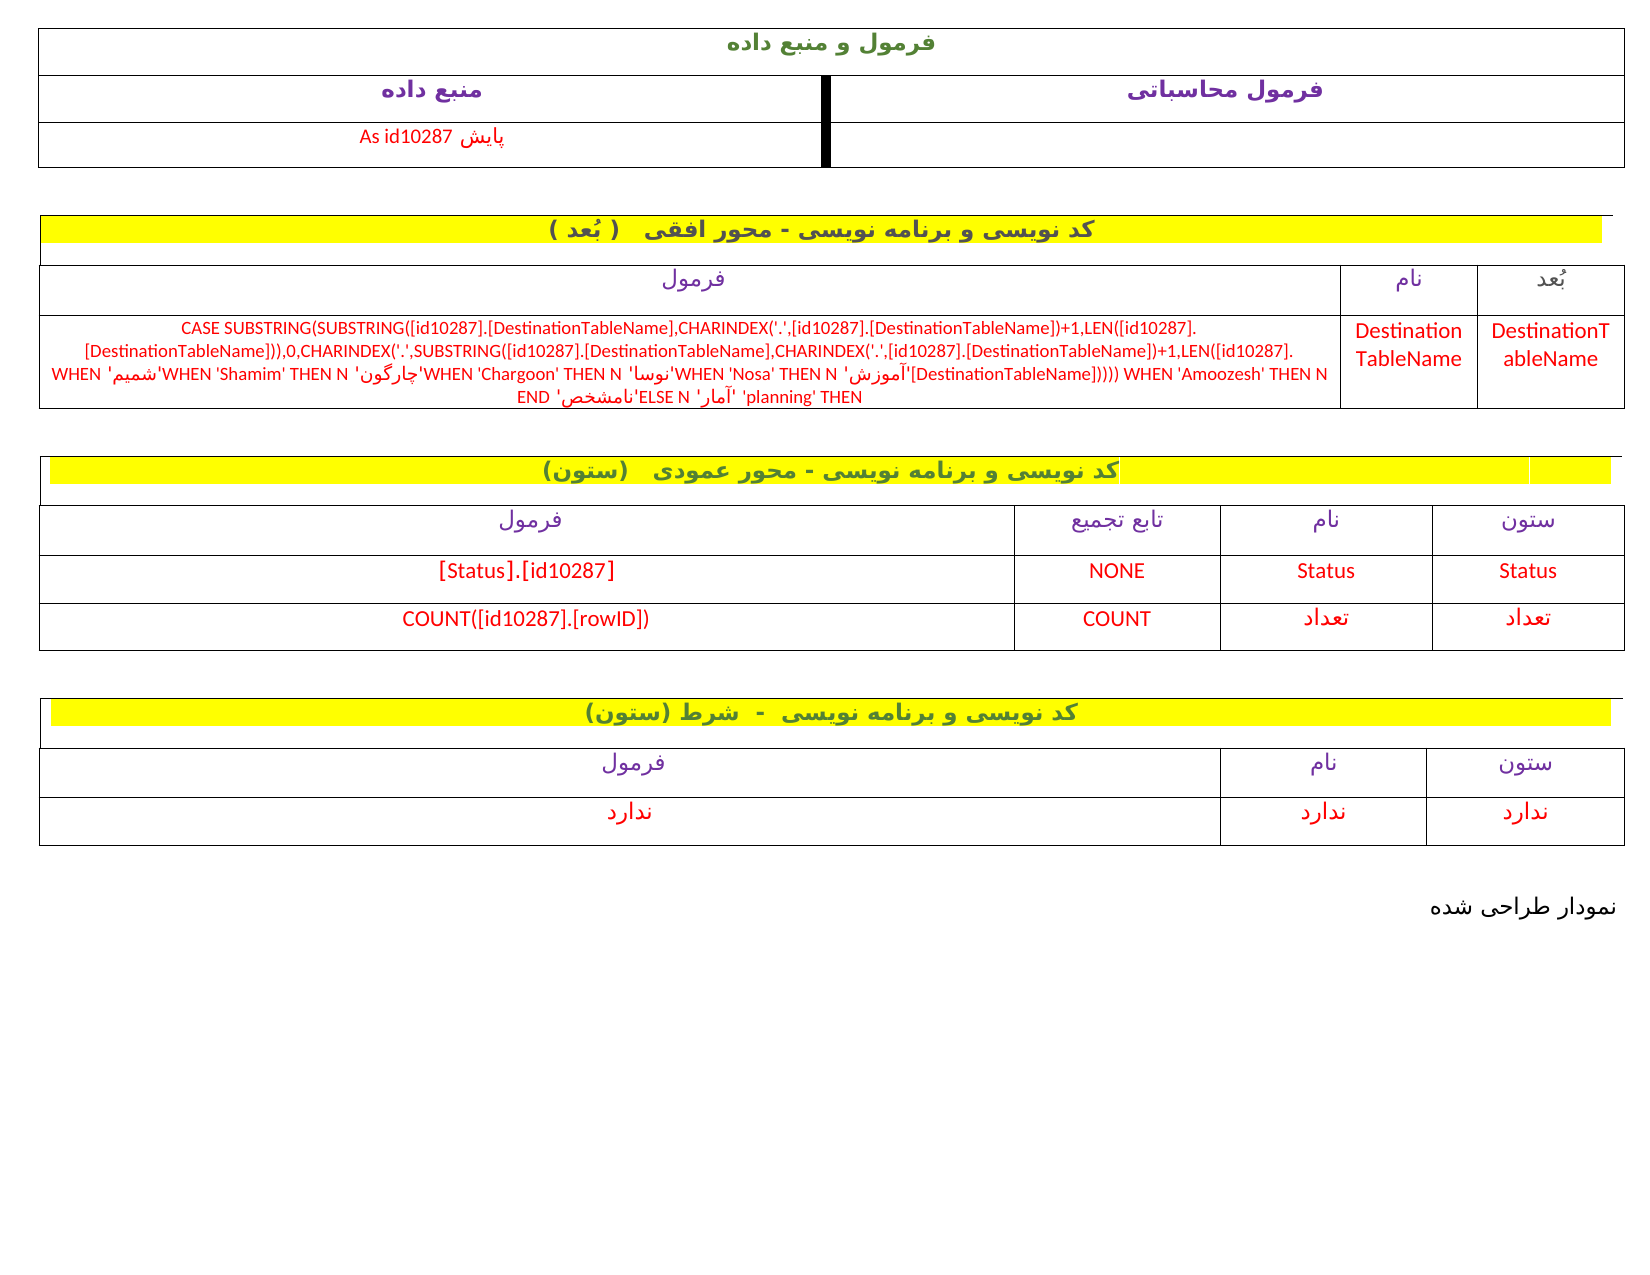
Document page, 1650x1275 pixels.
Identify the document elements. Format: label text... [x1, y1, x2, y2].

text نمودار طراحی شده [37, 893, 1650, 919]
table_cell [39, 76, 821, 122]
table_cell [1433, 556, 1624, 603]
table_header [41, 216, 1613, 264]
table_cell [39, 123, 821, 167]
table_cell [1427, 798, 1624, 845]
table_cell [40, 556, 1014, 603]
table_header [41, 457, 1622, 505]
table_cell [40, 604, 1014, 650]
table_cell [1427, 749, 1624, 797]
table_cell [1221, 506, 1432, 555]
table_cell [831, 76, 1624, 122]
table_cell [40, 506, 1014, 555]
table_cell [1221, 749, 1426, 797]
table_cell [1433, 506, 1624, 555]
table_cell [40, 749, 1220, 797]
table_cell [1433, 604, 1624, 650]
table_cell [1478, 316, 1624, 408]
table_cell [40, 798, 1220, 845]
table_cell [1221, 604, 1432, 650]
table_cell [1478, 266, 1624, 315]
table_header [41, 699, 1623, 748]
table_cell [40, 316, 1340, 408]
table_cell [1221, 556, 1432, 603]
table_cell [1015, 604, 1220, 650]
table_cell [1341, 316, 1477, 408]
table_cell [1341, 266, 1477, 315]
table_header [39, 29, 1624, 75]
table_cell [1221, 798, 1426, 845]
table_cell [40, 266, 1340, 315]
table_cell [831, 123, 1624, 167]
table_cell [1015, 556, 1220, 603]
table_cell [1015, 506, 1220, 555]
